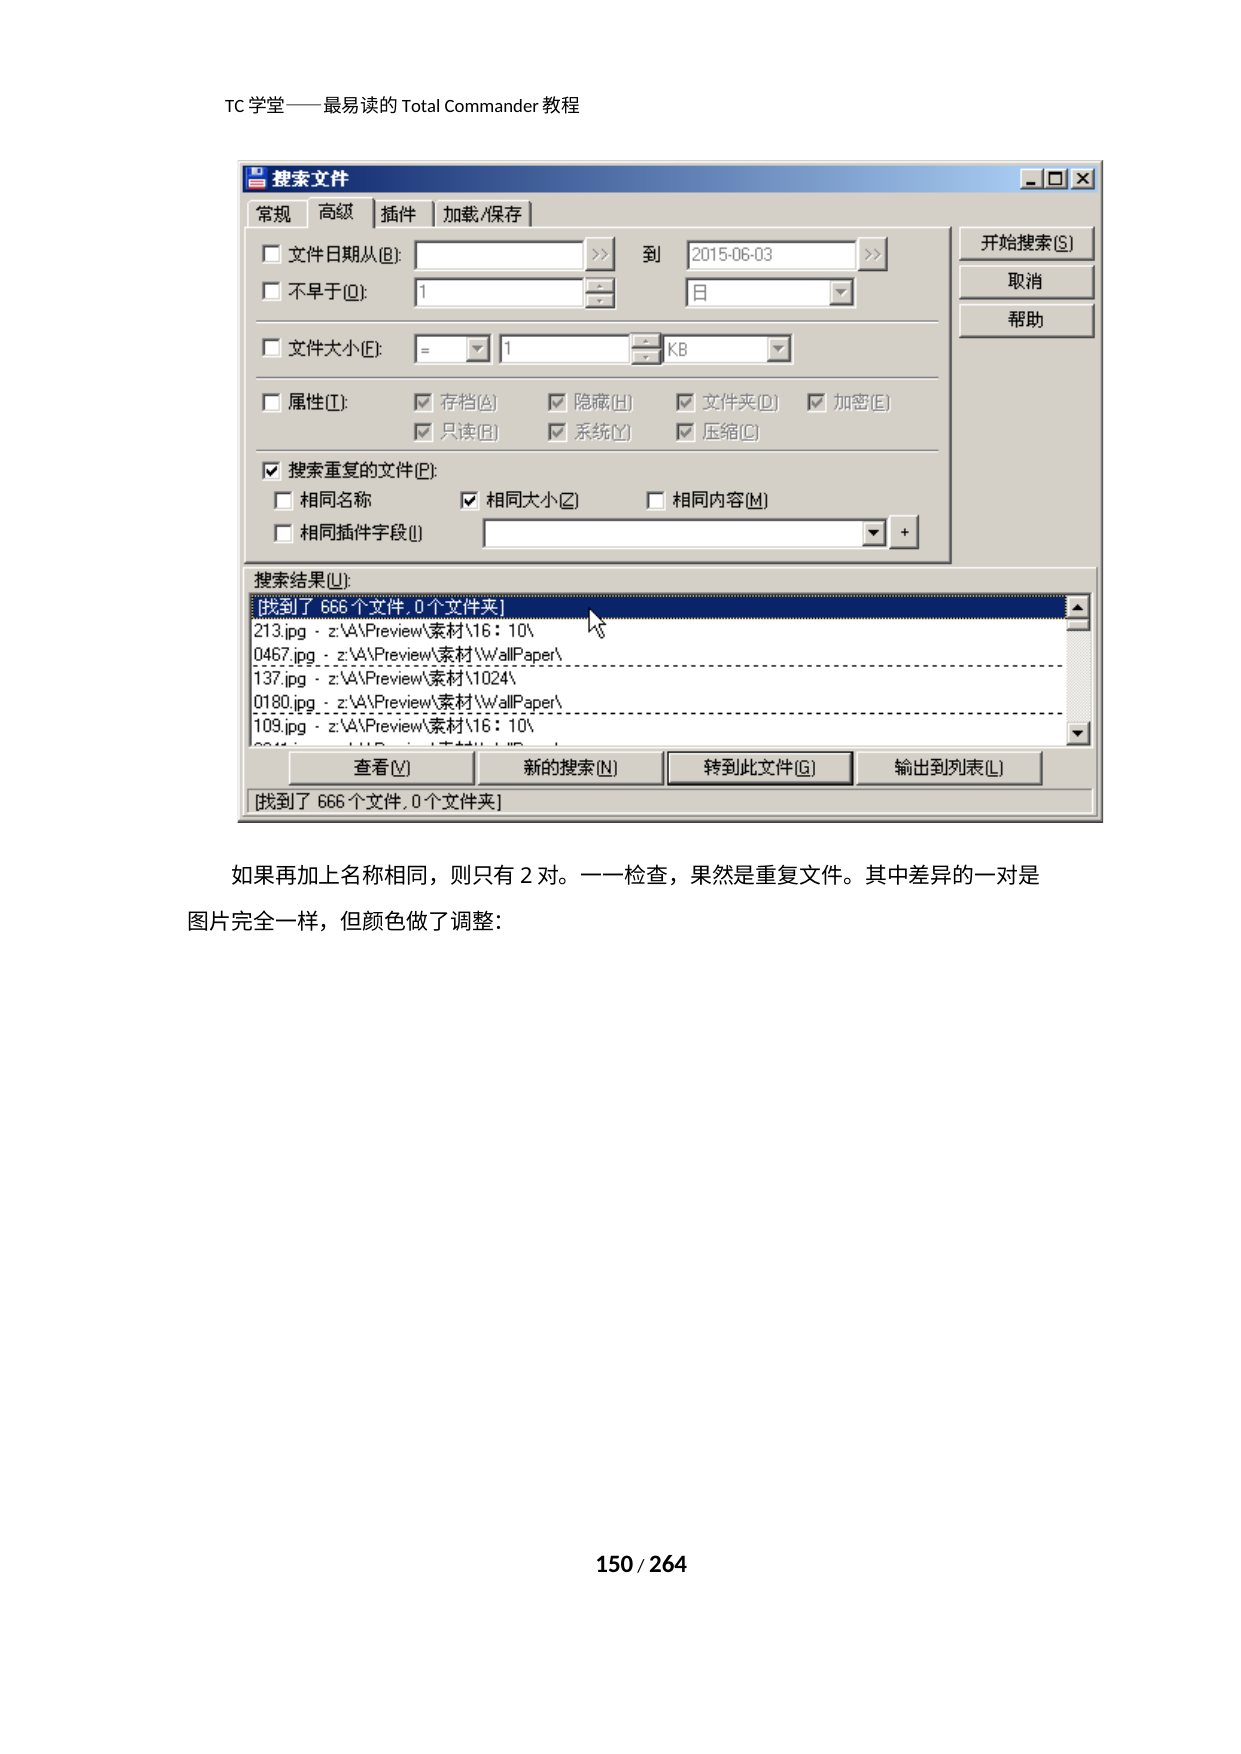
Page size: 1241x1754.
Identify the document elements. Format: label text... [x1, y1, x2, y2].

picture [237, 160, 1104, 823]
text 如果再加上名称相同，则只有2对。一一检查，果然是重复文件。其中差异的一对是图片完全一样，但颜色做了调整： [187, 854, 1053, 939]
